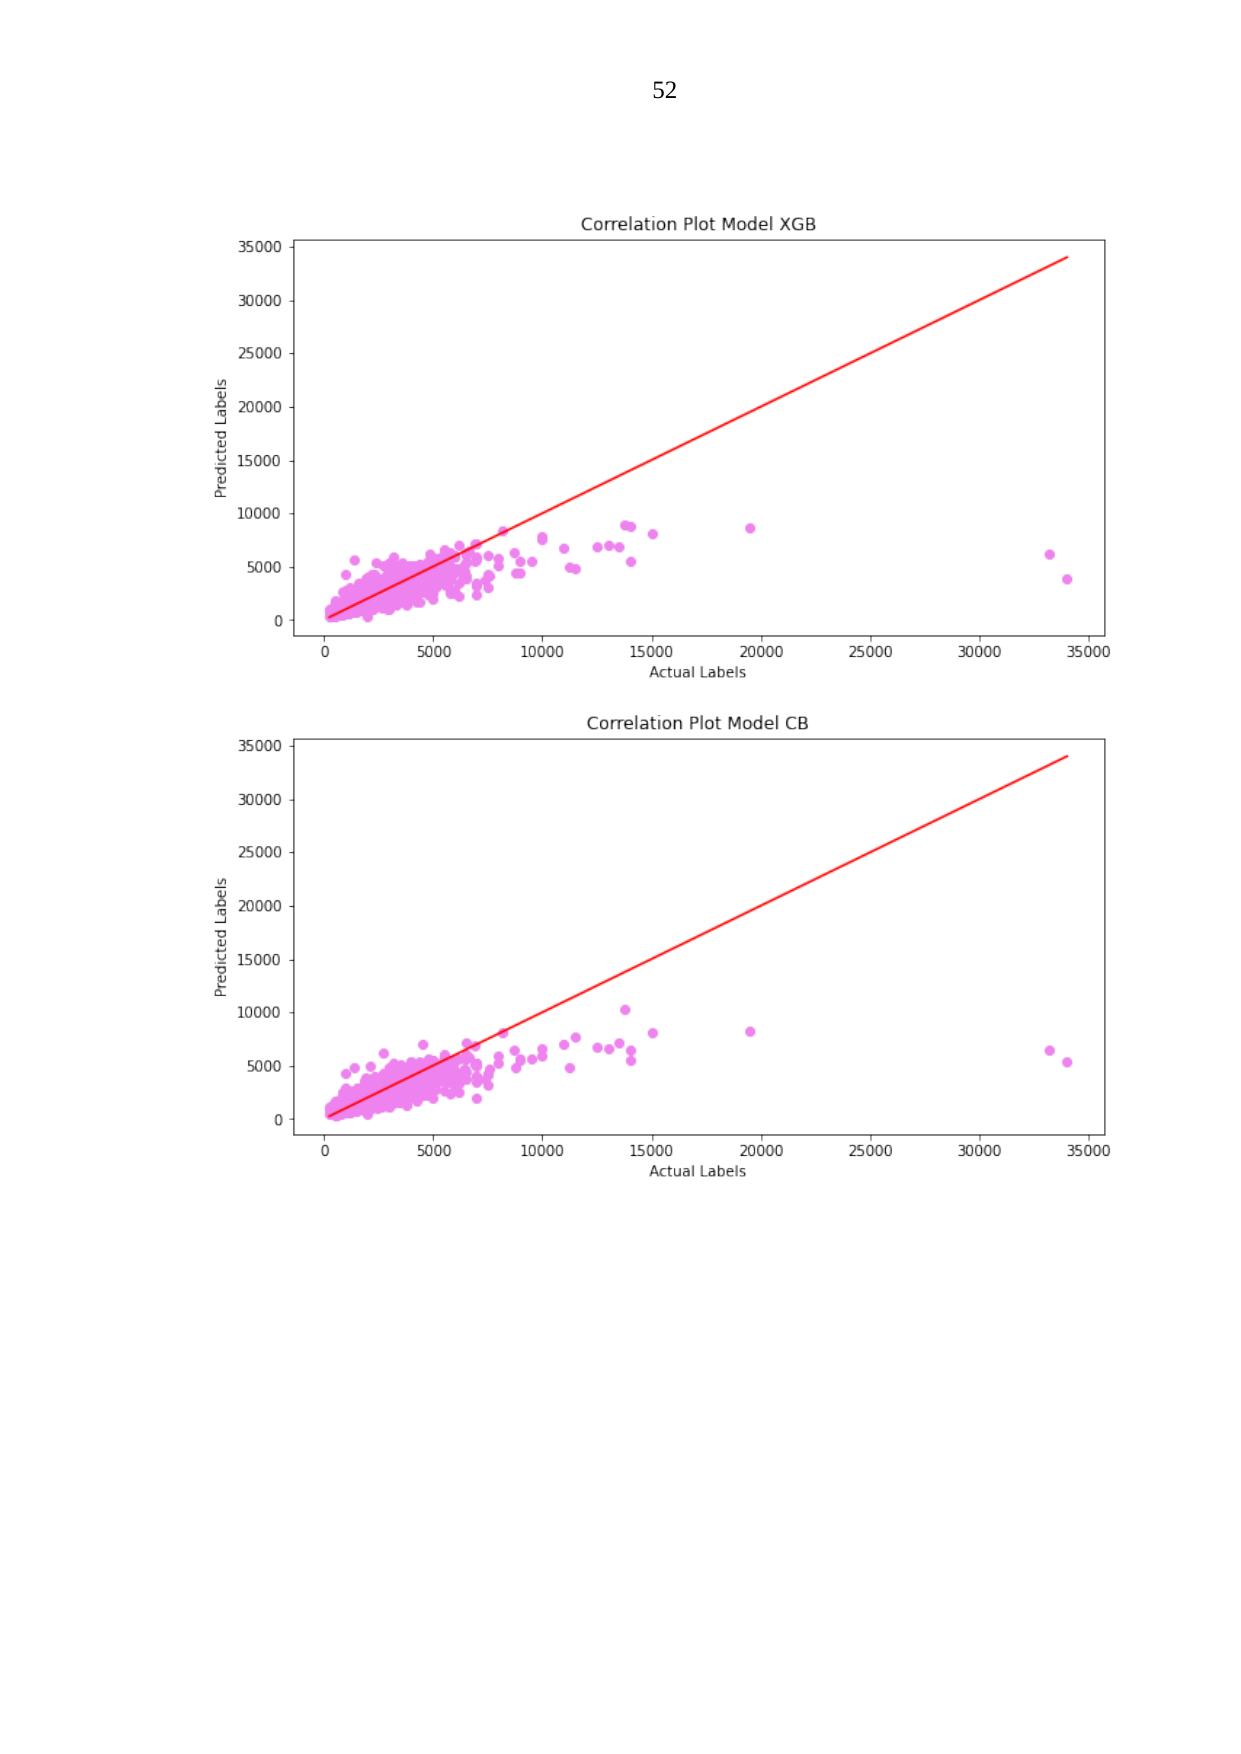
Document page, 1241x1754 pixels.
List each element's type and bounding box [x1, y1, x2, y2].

picture [206, 705, 1122, 1190]
picture [206, 206, 1122, 691]
